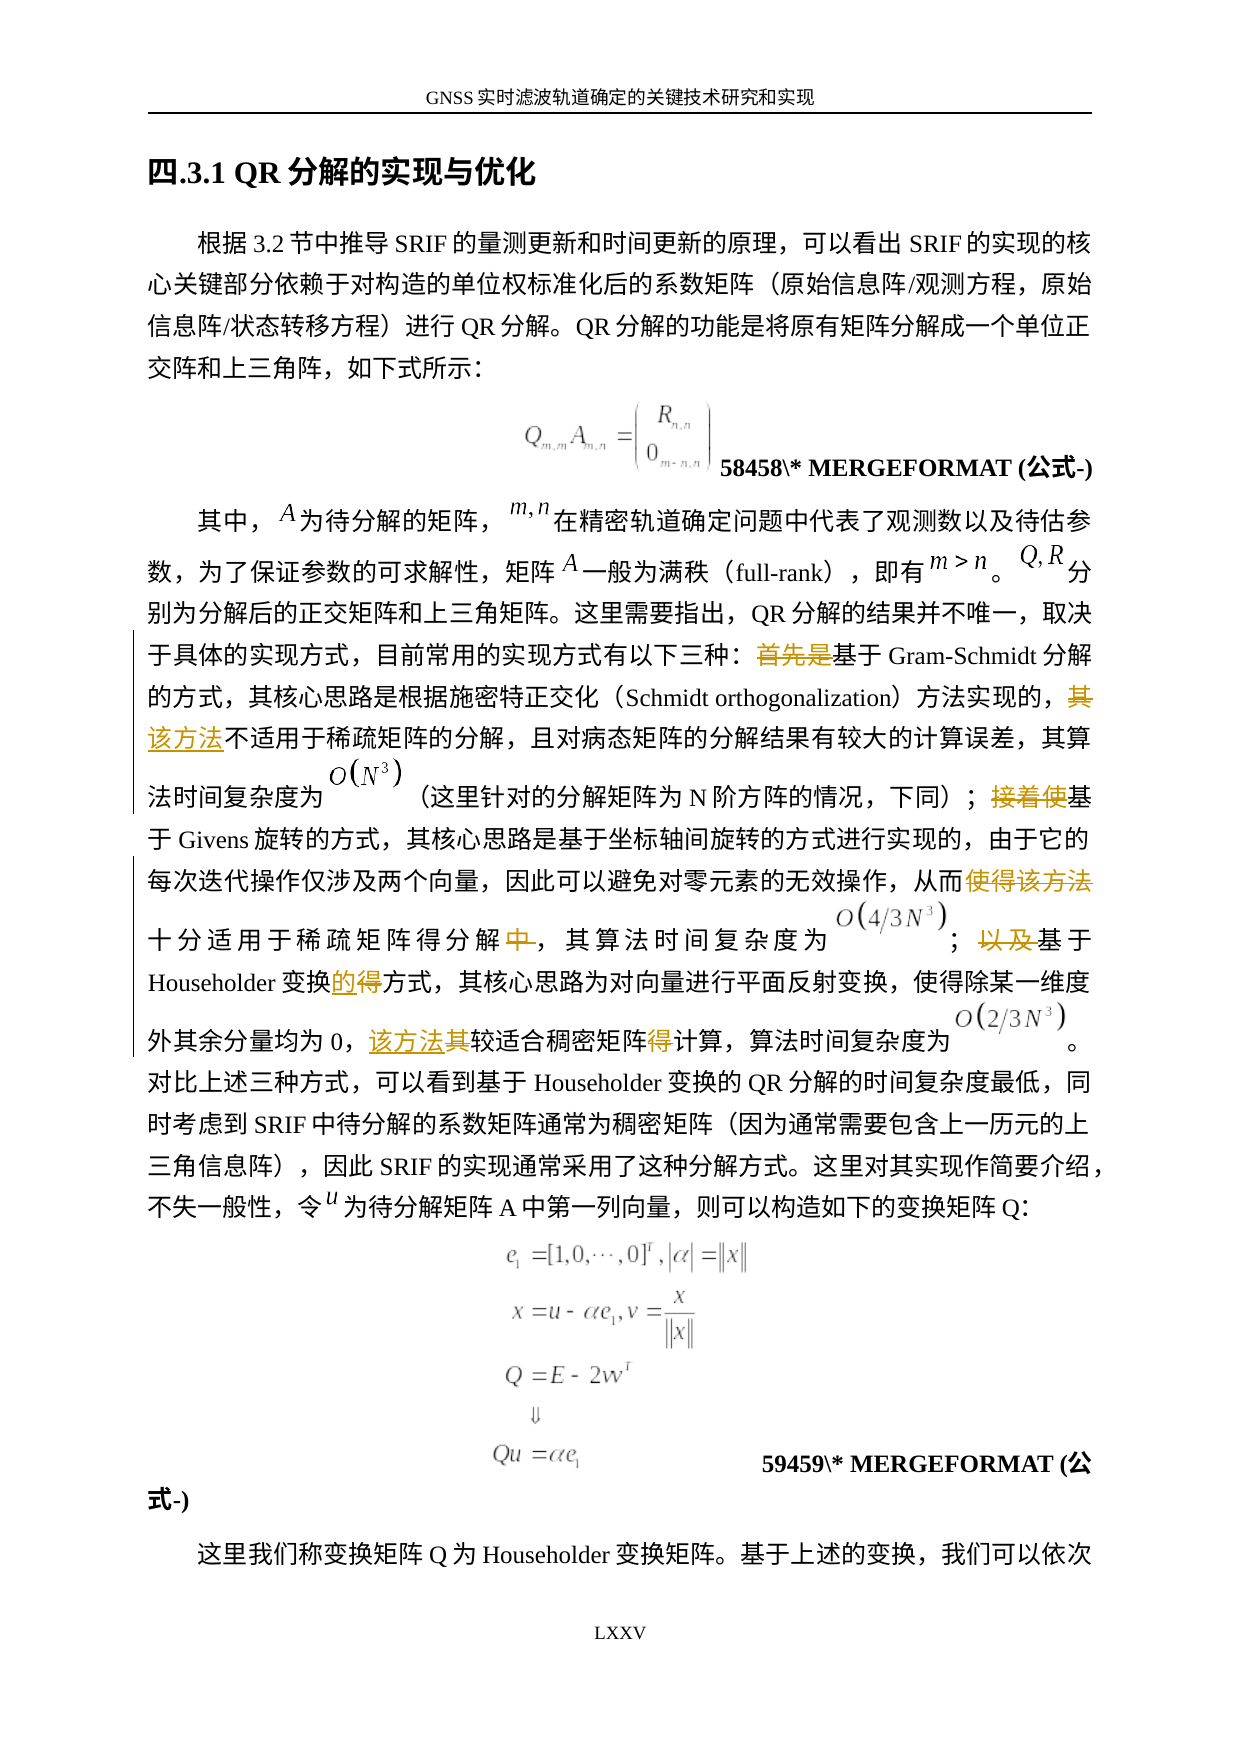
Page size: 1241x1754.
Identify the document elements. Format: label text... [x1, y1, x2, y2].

text 其中，为待分解的矩阵，在精密轨道确定问题中代表了观测数以及待估参数，为了保证参数的可求解性，矩阵一般为满秩（full-rank），即有。分别为分解后的正交矩阵和上三角矩阵。这里需要指出，QR分解的结果并不唯一，取决于具体的实现方式，目前常用的实现方式有以下三种：基于Gram-Schmidt分解的方式，其核心思路是根据施密特正交化（Schmidt orthogonalization）方法实现的，不适用于稀疏矩阵的分解，且对病态矩阵的分解结果有较大的计算误差，其算法时间复杂度为（这里针对的分解矩阵为N阶方阵的情况，下同）；基于Givens旋转的方式，其核心思路是基于坐标轴间旋转的方式进行实现的，由于它的每次迭代操作仅涉及两个向量，因此可以避免对零元素的无效操作，从而十分适用于稀疏矩阵得分解，其算法时间复杂度为；基于Householder变换方式，其核心思路为对向量进行平面反射变换，使得除某一维度外其余分量均为0，较适合稠密矩阵计算，算法时间复杂度为。对比上述三种方式，可以看到基于Householder变换的QR分解的时间复杂度最低，同时考虑到SRIF中待分解的系数矩阵通常为稠密矩阵（因为通常需要包含上一历元的上三角信息阵），因此SRIF的实现通常采用了这种分解方式。这里对其实现作简要介绍，不失一般性，令为待分解矩阵A中第一列向量，则可以构造如下的变换矩阵Q： [148, 496, 1092, 1224]
text QR分解的实现与优化 [148, 148, 1092, 193]
text 根据3.2节中推导SRIF的量测更新和时间更新的原理，可以看出SRIF的实现的核心关键部分依赖于对构造的单位权标准化后的系数矩阵（原始信息阵/观测方程，原始信息阵/状态转移方程）进行QR分解。QR分解的功能是将原有矩阵分解成一个单位正交阵和上三角阵，如下式所示： [148, 218, 1092, 384]
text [148, 1529, 1092, 1570]
